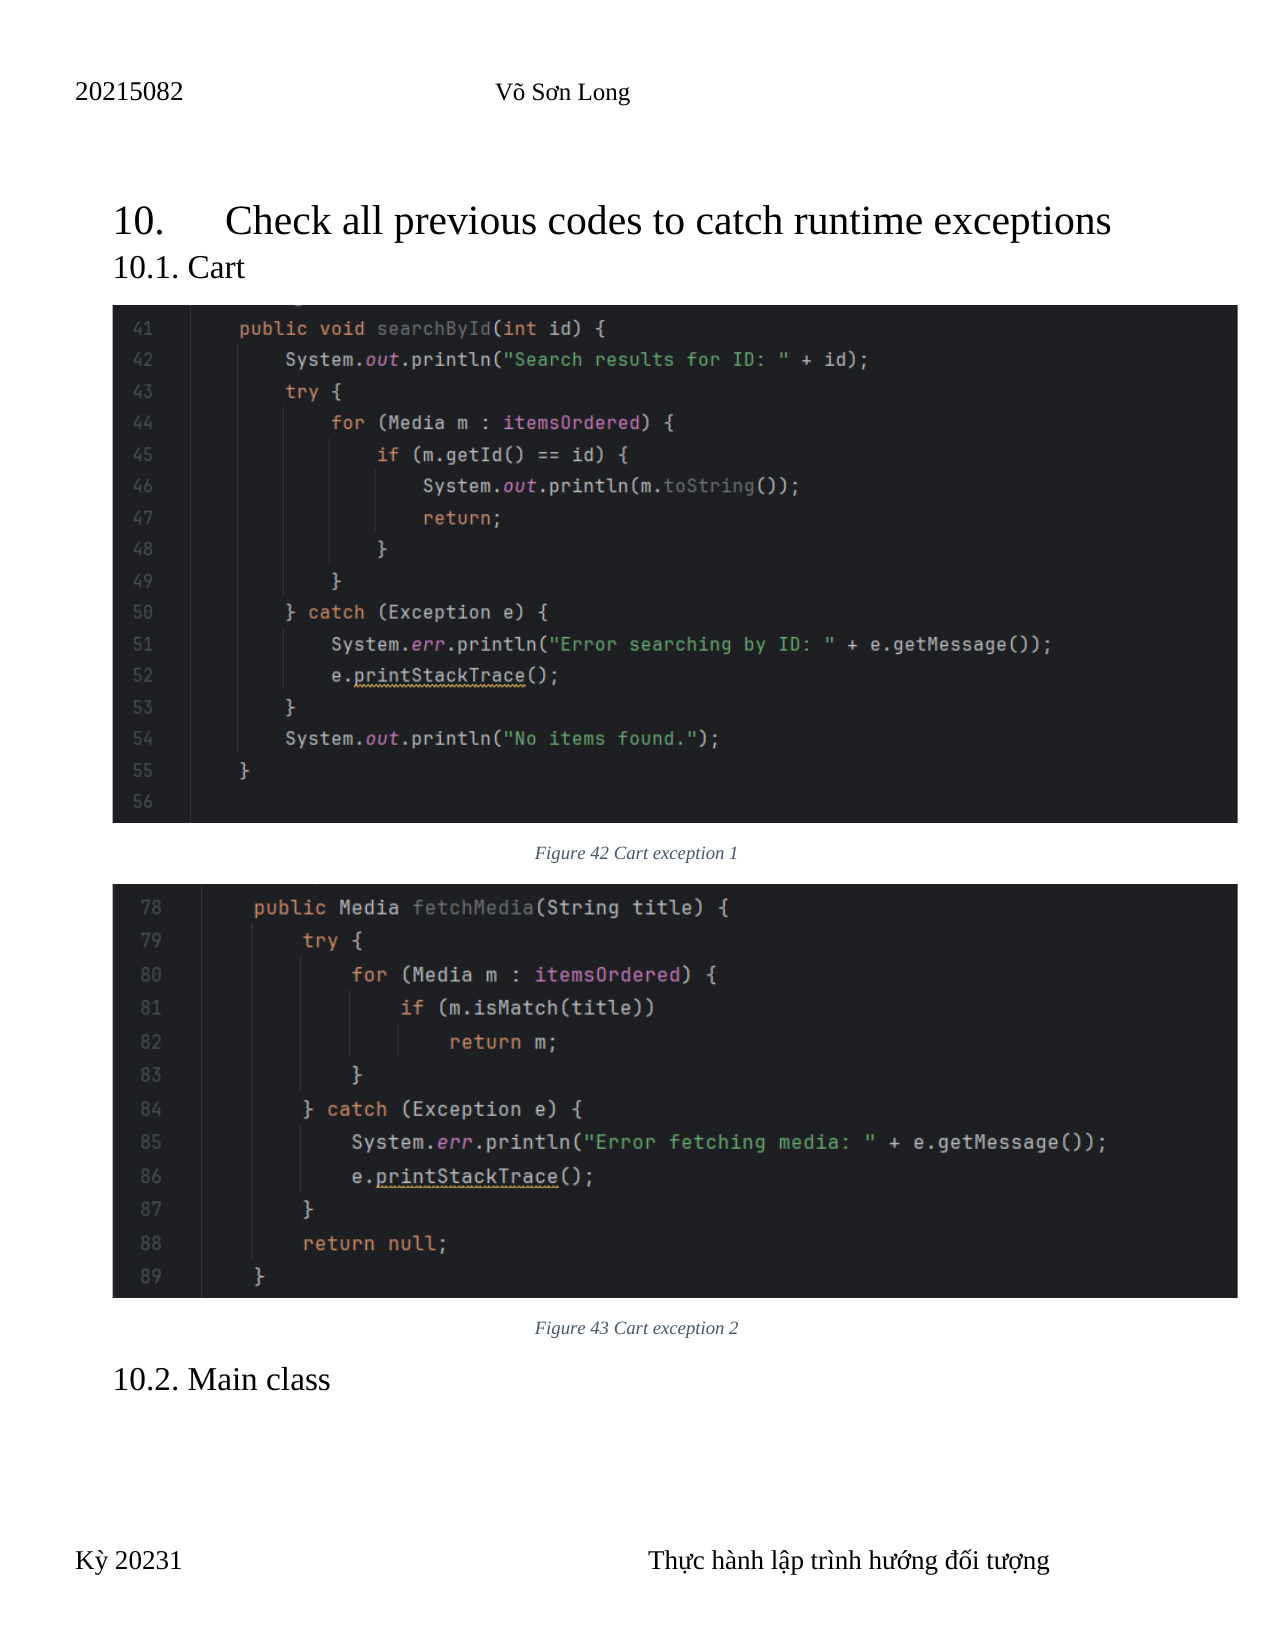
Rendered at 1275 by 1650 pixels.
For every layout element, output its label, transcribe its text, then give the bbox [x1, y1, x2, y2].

list Cart [112, 247, 1200, 285]
list Check all previous codes to catch runtime exceptions [112, 195, 1200, 243]
list Main class [112, 1359, 1200, 1398]
text Figure 42 Cart exception 1 [75, 842, 1200, 863]
picture [112, 884, 1238, 1298]
text Figure 43 Cart exception 2 [75, 1317, 1200, 1338]
picture [112, 305, 1238, 823]
